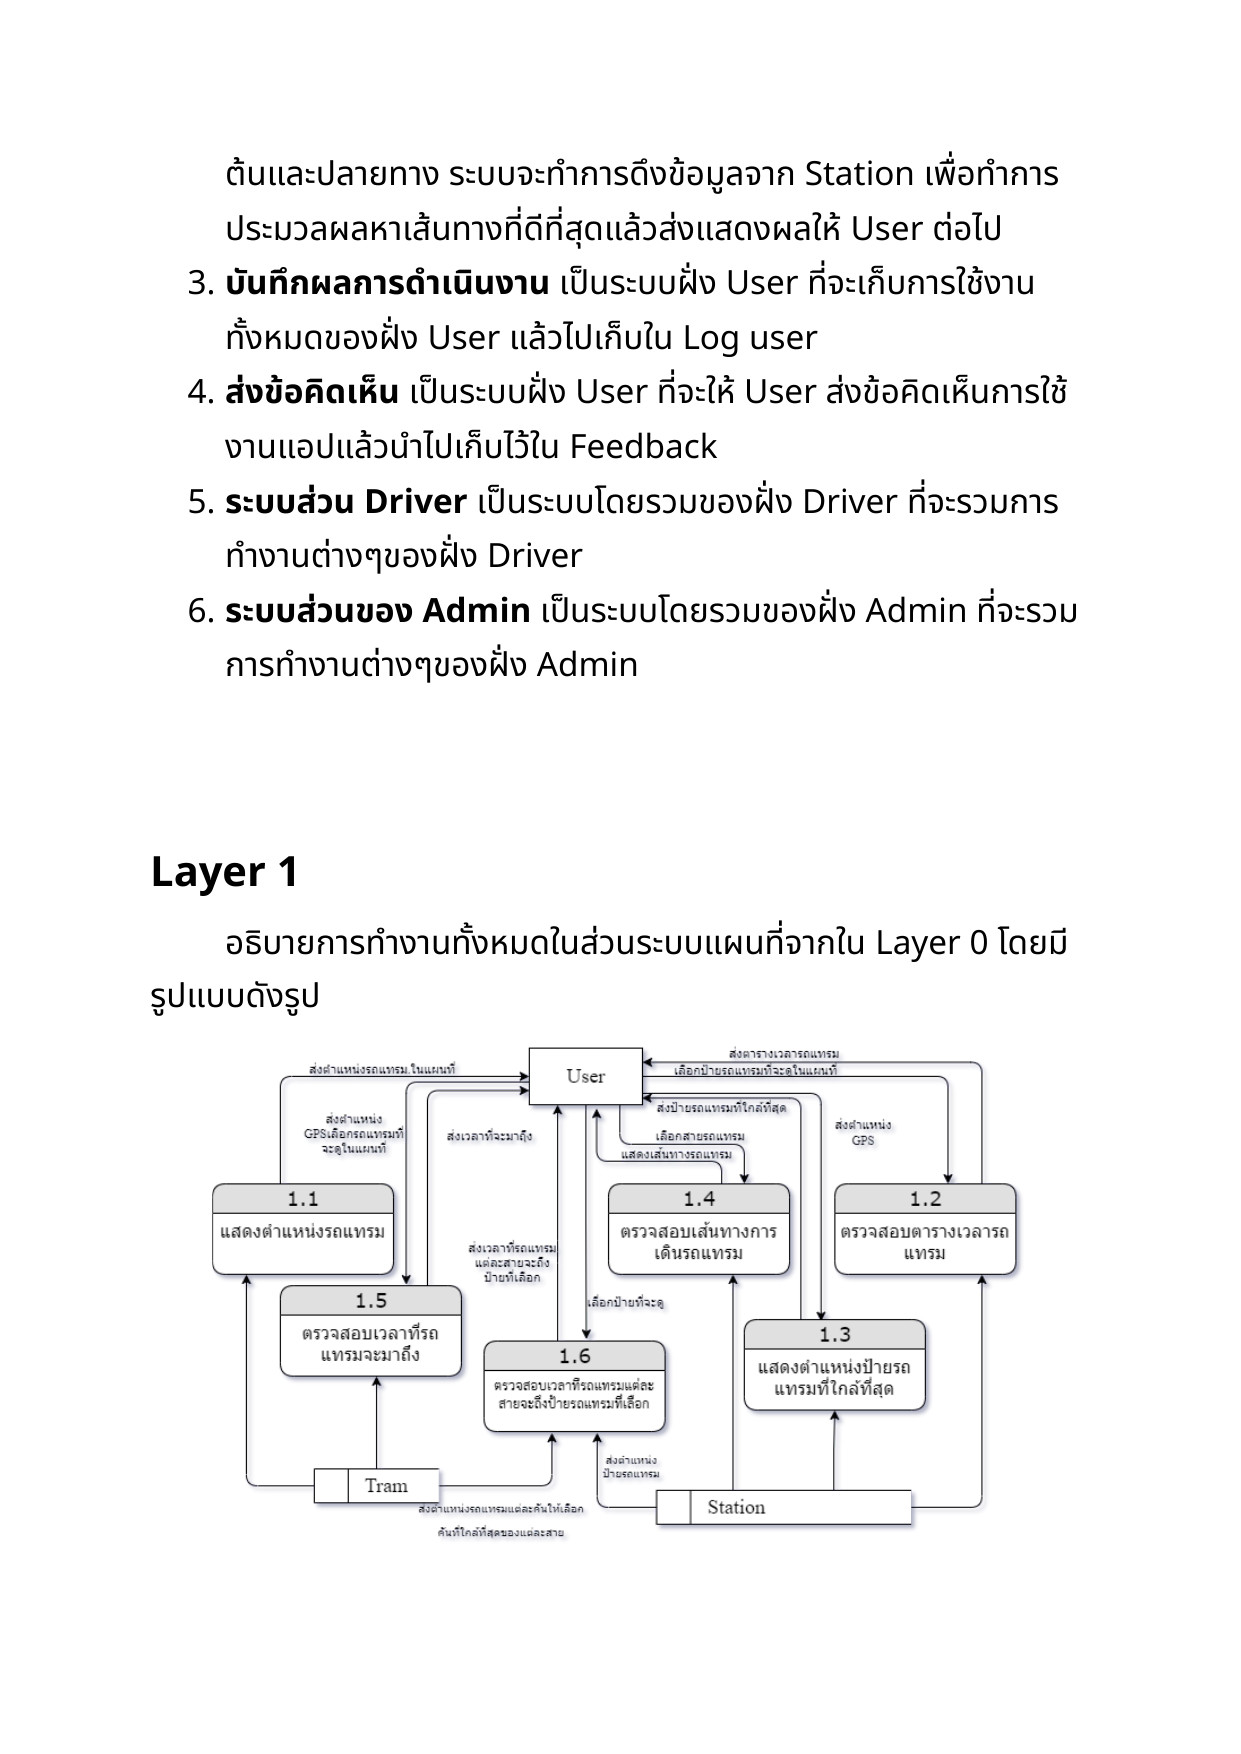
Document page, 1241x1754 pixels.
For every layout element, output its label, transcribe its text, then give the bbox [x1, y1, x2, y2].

list ส่งข้อคิดเห็น เป็นระบบฝั่ง User ที่จะให้ User ส่งข้อคิดเห็นการใช้งานแอปแล้วนำไปเก็บไว้ใน Feedback [187, 368, 1090, 473]
picture [212, 1042, 1029, 1560]
list ระบบส่วน Driver เป็นระบบโดยรวมของฝั่ง Driver ที่จะรวมการทำงานต่างๆของฝั่ง Driver [187, 477, 1090, 583]
list บันทึกผลการดำเนินงาน เป็นระบบฝั่ง User ที่จะเก็บการใช้งานทั้งหมดของฝั่ง User แล้วไปเก็บใน Log user [187, 259, 1090, 364]
list ระบบส่วนของ Admin เป็นระบบโดยรวมของฝั่ง Admin ที่จะรวมการทำงานต่างๆของฝั่ง Admin [187, 587, 1090, 692]
text Layer 1 [150, 842, 1090, 899]
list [187, 150, 1090, 255]
text อธิบายการทำงานทั้งหมดในส่วนระบบแผนที่จากใน Layer 0 โดยมีรูปแบบดังรูป [150, 919, 1090, 1023]
